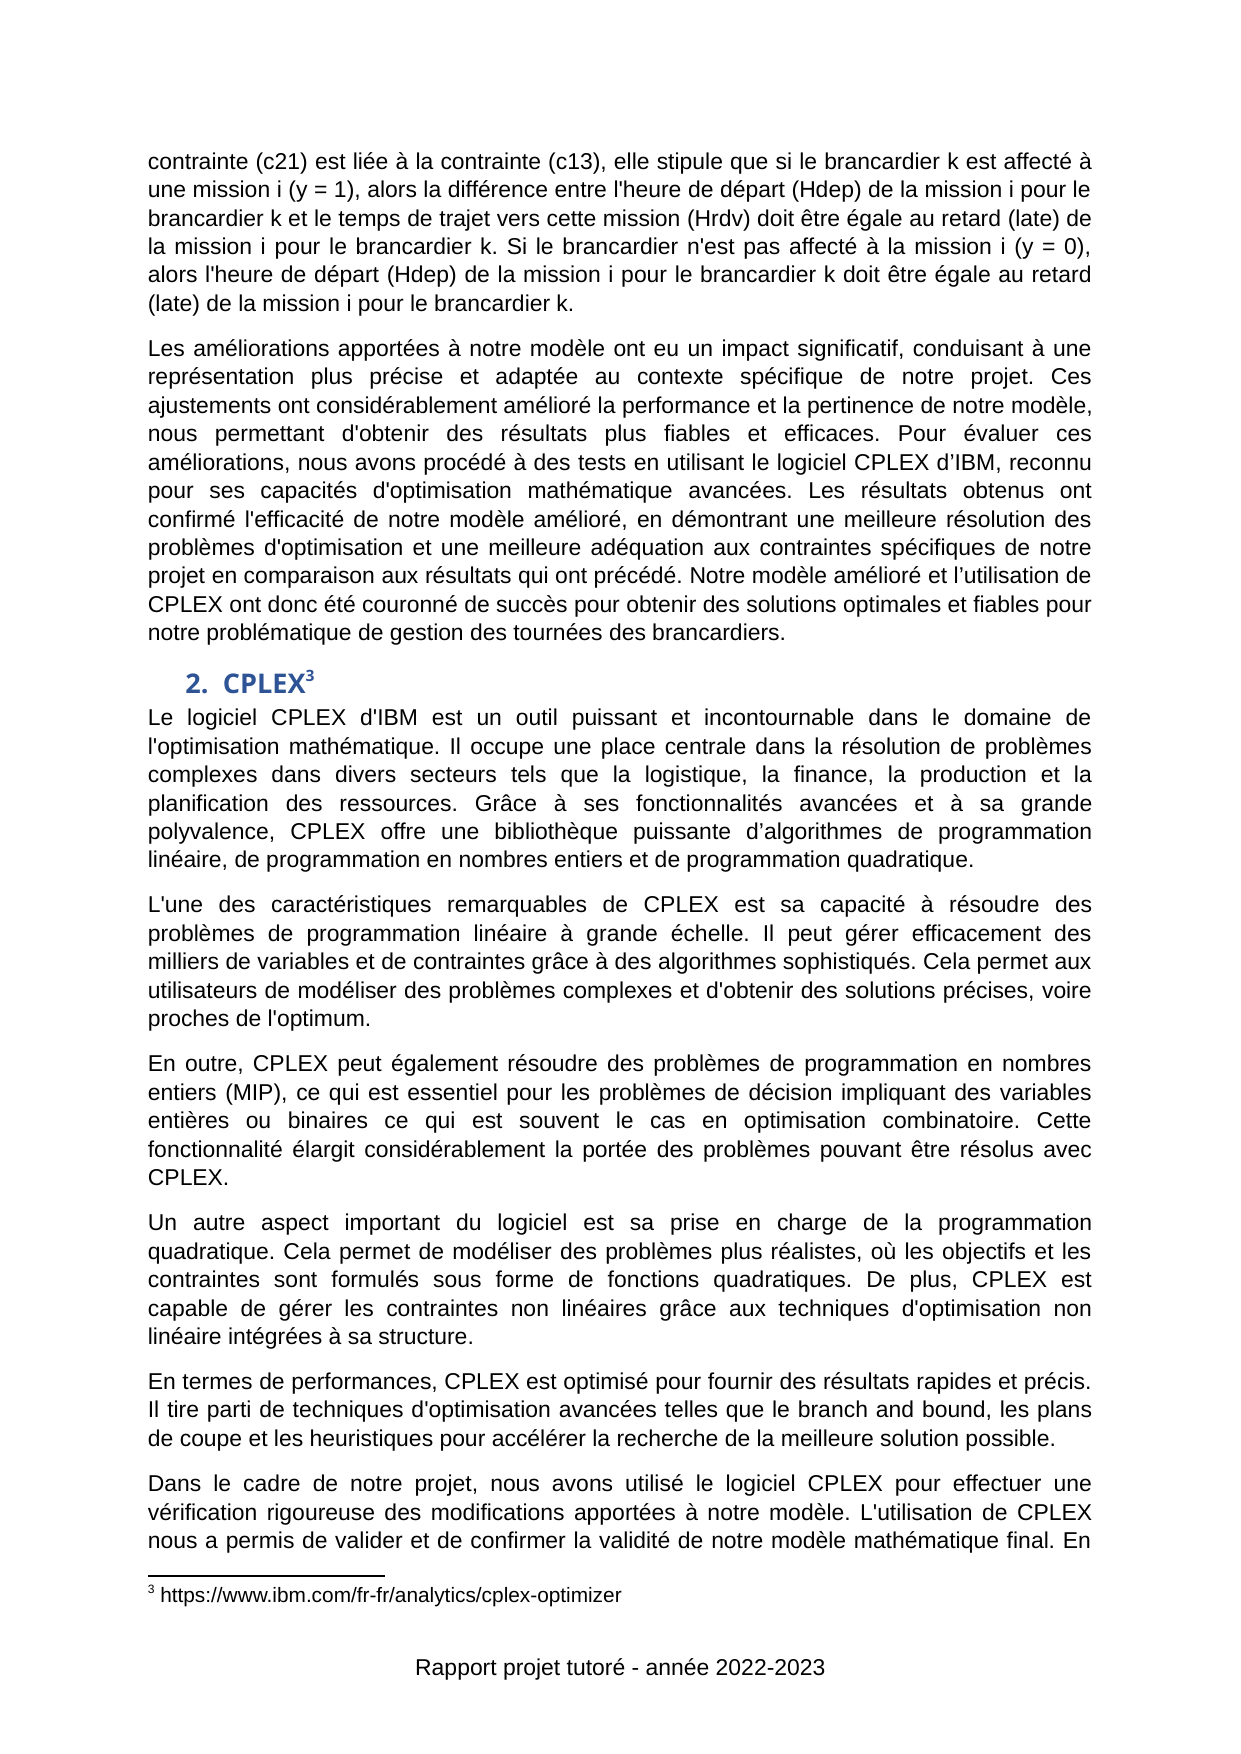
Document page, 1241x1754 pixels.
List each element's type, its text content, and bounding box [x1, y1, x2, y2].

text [148, 1470, 1093, 1553]
text En outre, CPLEX peut également résoudre des problèmes de programmation en nombres entiers (MIP), ce qui est essentiel pour les problèmes de décision impliquant des variables entières ou binaires ce qui est souvent le cas en optimisation combinatoire. Cette fonctionnalité élargit considérablement la portée des problèmes pouvant être résolus avec CPLEX. [148, 1050, 1093, 1190]
text En termes de performances, CPLEX est optimisé pour fournir des résultats rapides et précis. Il tire parti de techniques d'optimisation avancées telles que le branch and bound, les plans de coupe et les heuristiques pour accélérer la recherche de la meilleure solution possible. [148, 1368, 1093, 1451]
subtitle CPLEX [185, 664, 1093, 701]
text Un autre aspect important du logiciel est sa prise en charge de la programmation quadratique. Cela permet de modéliser des problèmes plus réalistes, où les objectifs et les contraintes sont formulés sous forme de fonctions quadratiques. De plus, CPLEX est capable de gérer les contraintes non linéaires grâce aux techniques d'optimisation non linéaire intégrées à sa structure. [148, 1209, 1093, 1349]
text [148, 148, 1093, 316]
text Le logiciel CPLEX d'IBM est un outil puissant et incontournable dans le domaine de l'optimisation mathématique. Il occupe une place centrale dans la résolution de problèmes complexes dans divers secteurs tels que la logistique, la finance, la production et la planification des ressources. Grâce à ses fonctionnalités avancées et à sa grande polyvalence, CPLEX offre une bibliothèque puissante d’algorithmes de programmation linéaire, de programmation en nombres entiers et de programmation quadratique. [148, 704, 1093, 873]
text L'une des caractéristiques remarquables de CPLEX est sa capacité à résoudre des problèmes de programmation linéaire à grande échelle. Il peut gérer efficacement des milliers de variables et de contraintes grâce à des algorithmes sophistiqués. Cela permet aux utilisateurs de modéliser des problèmes complexes et d'obtenir des solutions précises, voire proches de l'optimum. [148, 891, 1093, 1032]
text Les améliorations apportées à notre modèle ont eu un impact significatif, conduisant à une représentation plus précise et adaptée au contexte spécifique de notre projet. Ces ajustements ont considérablement amélioré la performance et la pertinence de notre modèle, nous permettant d'obtenir des résultats plus fiables et efficaces. Pour évaluer ces améliorations, nous avons procédé à des tests en utilisant le logiciel CPLEX d’IBM, reconnu pour ses capacités d'optimisation mathématique avancées. Les résultats obtenus ont confirmé l'efficacité de notre modèle amélioré, en démontrant une meilleure résolution des problèmes d'optimisation et une meilleure adéquation aux contraintes spécifiques de notre projet en comparaison aux résultats qui ont précédé. Notre modèle amélioré et l’utilisation de CPLEX ont donc été couronné de succès pour obtenir des solutions optimales et fiables pour notre problématique de gestion des tournées des brancardiers. [148, 335, 1093, 646]
